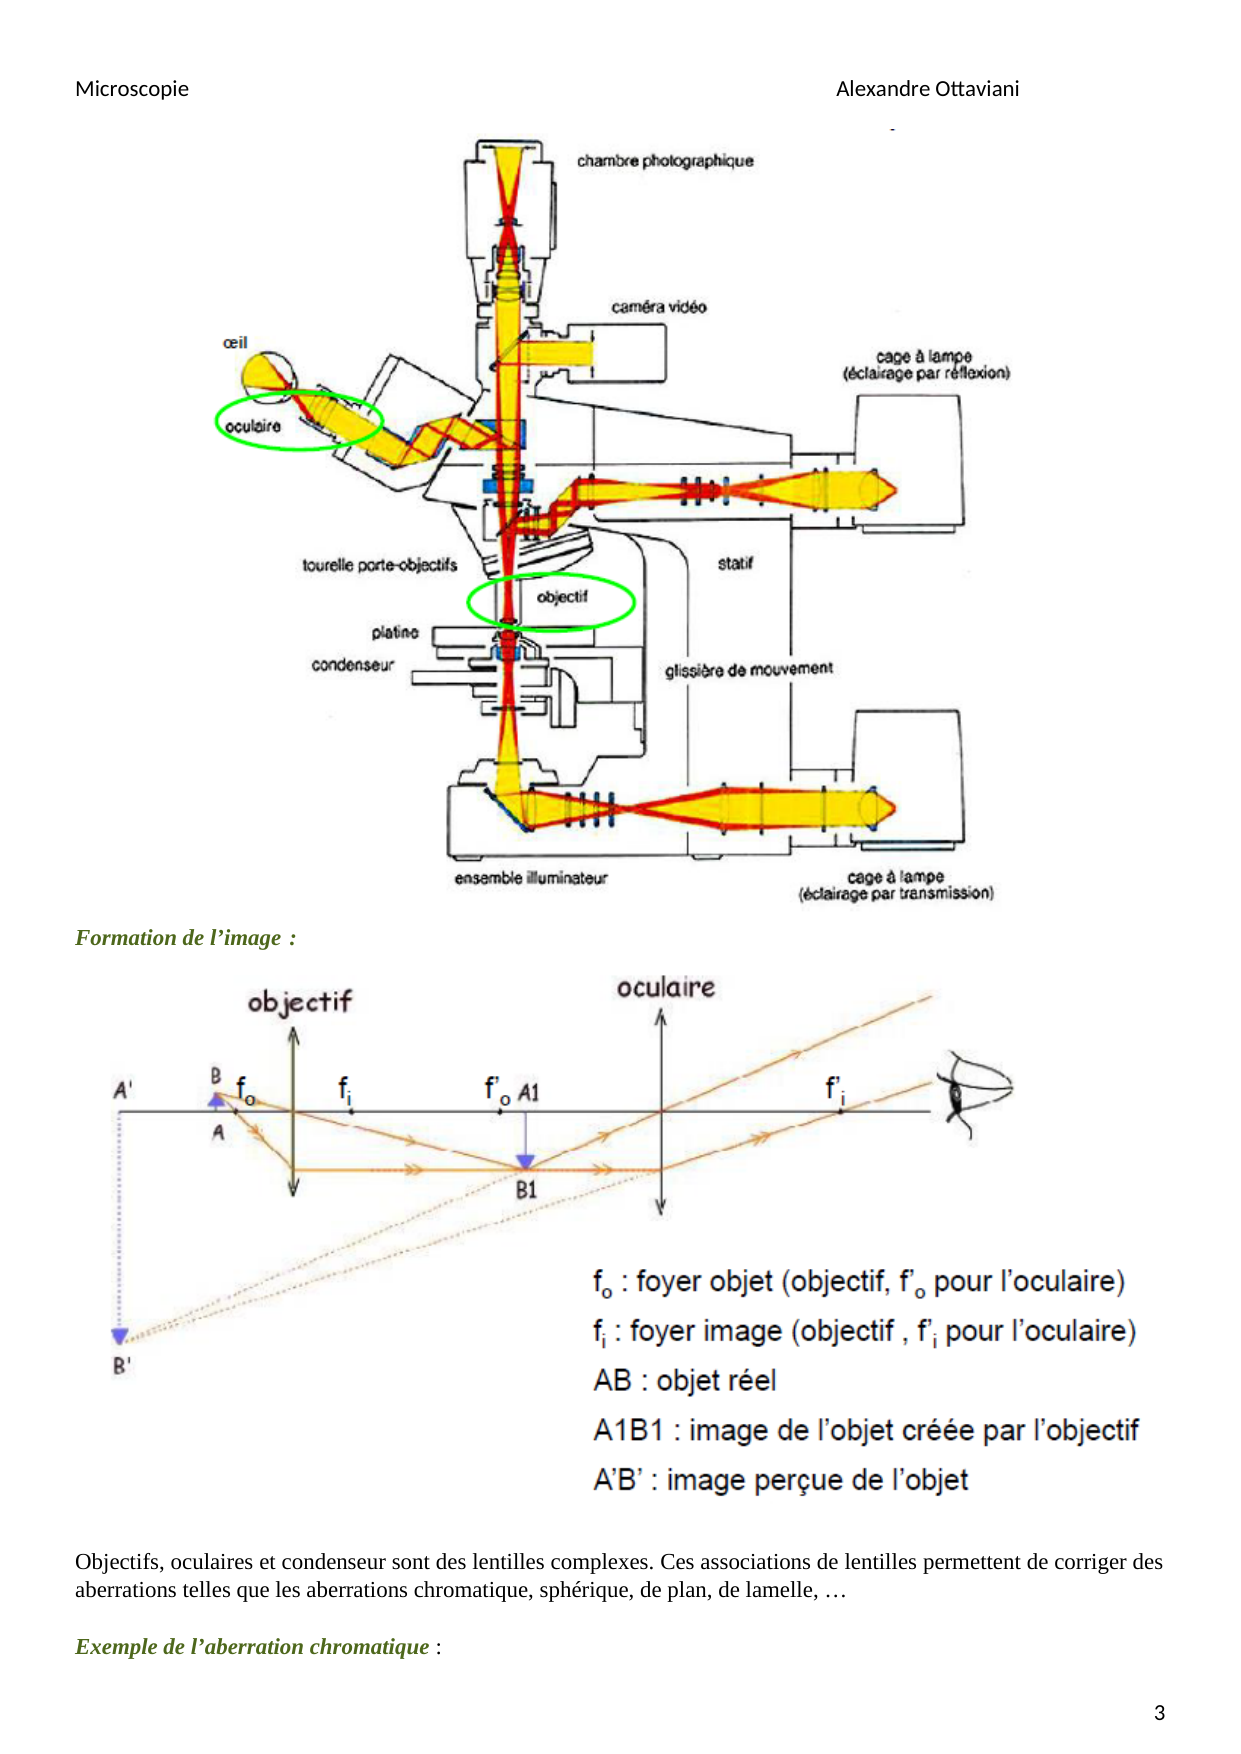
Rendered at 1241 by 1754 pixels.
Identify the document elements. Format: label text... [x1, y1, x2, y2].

text Formation de l’image : [75, 924, 1165, 950]
text Exemple de l’aberration chromatique : [75, 1633, 1165, 1659]
text Objectifs, oculaires et condenseur sont des lentilles complexes. Ces associations de lentilles permettent de corriger des aberrations telles que les aberrations chromatique, sphérique, de plan, de lamelle, … [75, 1548, 1165, 1603]
picture [75, 952, 1150, 1518]
picture [193, 129, 1047, 922]
